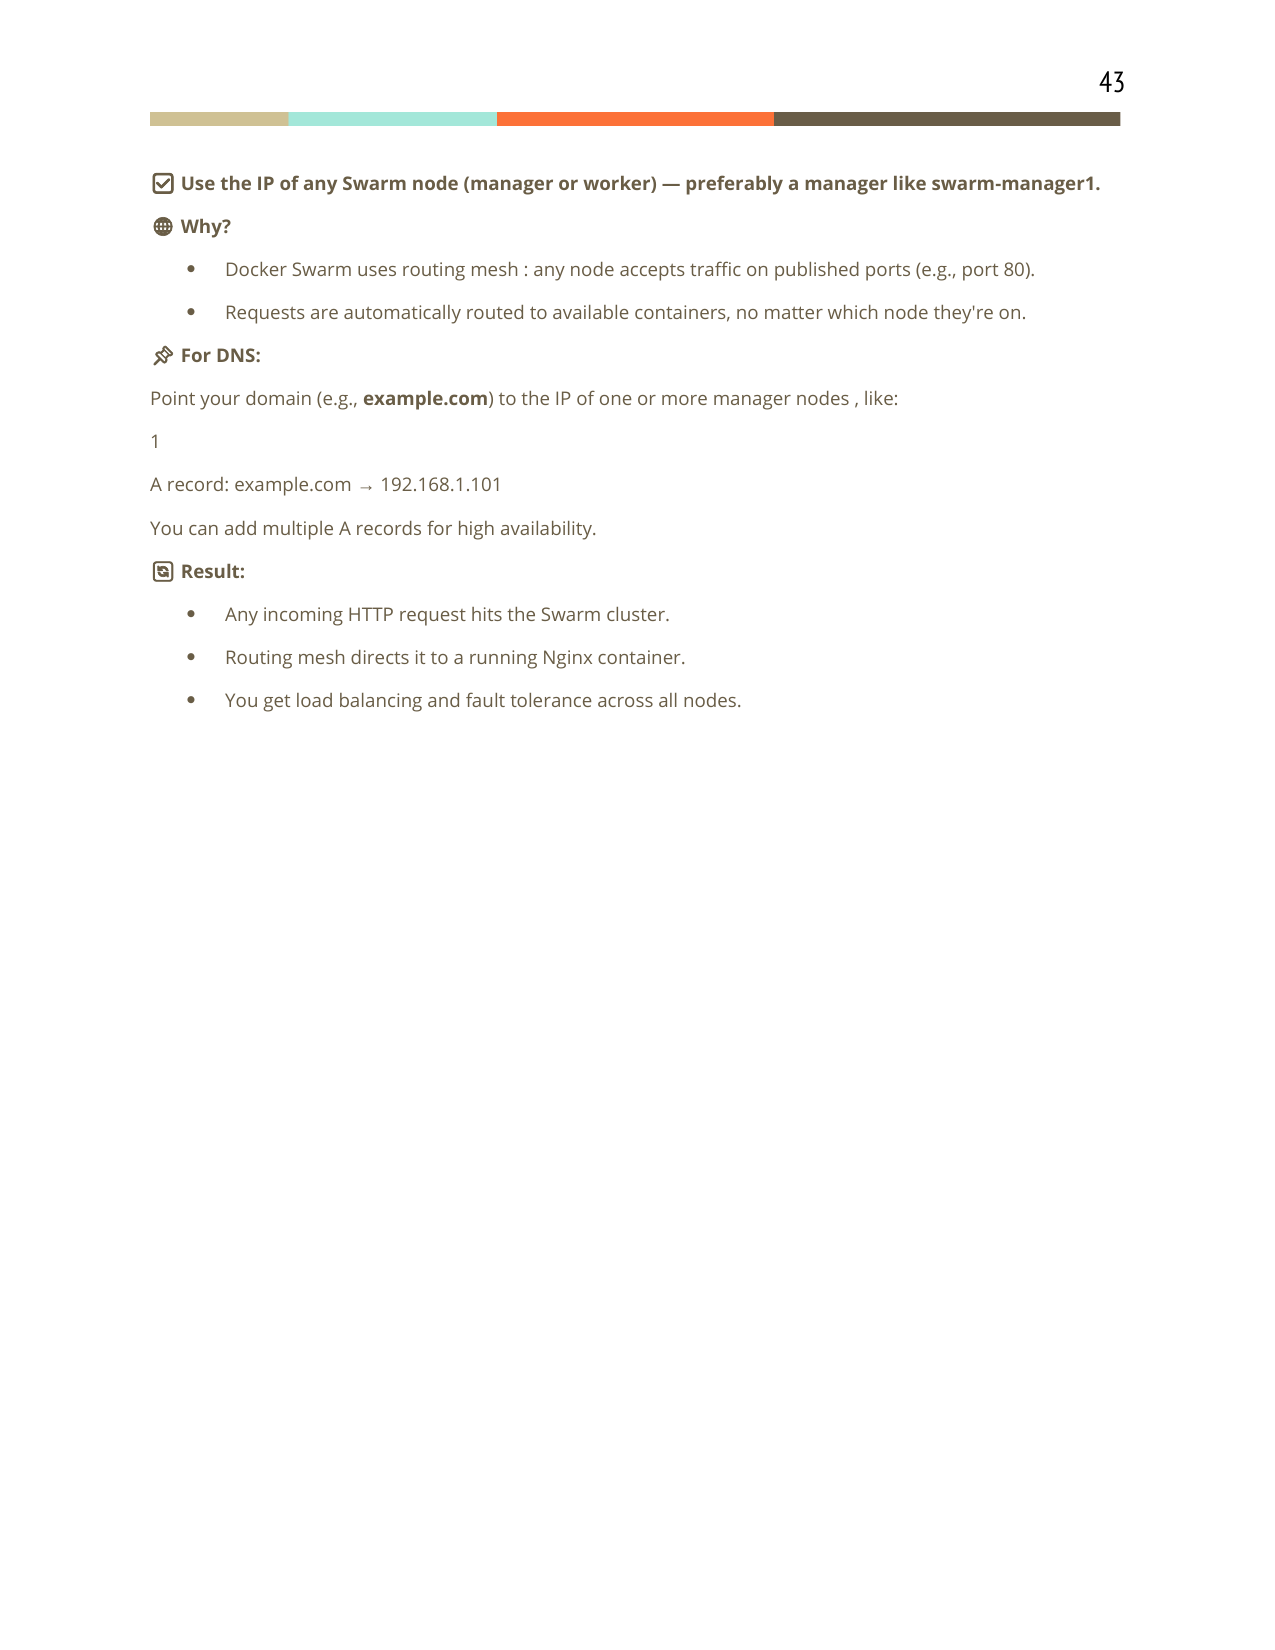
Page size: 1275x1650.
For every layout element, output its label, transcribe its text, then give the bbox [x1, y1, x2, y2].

list Requests are automatically routed to available containers, no matter which node they're on. [187, 299, 1125, 325]
picture [150, 112, 1121, 126]
list Routing mesh directs it to a running Nginx container. [187, 644, 1125, 670]
text You can add multiple A records for high availability. [150, 515, 1125, 541]
list Docker Swarm uses routing mesh : any node accepts traffic on published ports (e.g., port 80). [187, 256, 1125, 282]
text 🌐 Why? [150, 213, 1125, 239]
list You get load balancing and fault tolerance across all nodes. [187, 687, 1125, 713]
text ✅ Use the IP of any Swarm node (manager or worker) — preferably a manager like swarm-manager1. [150, 170, 1125, 196]
text A record: example.com → 192.168.1.101 [150, 472, 1125, 497]
text Point your domain (e.g., example.com) to the IP of one or more manager nodes , like: [150, 386, 1125, 411]
text 🔄 Result: [150, 558, 1125, 584]
text 1 [150, 429, 1125, 454]
text 📌 For DNS: [150, 342, 1125, 368]
list Any incoming HTTP request hits the Swarm cluster. [187, 601, 1125, 627]
